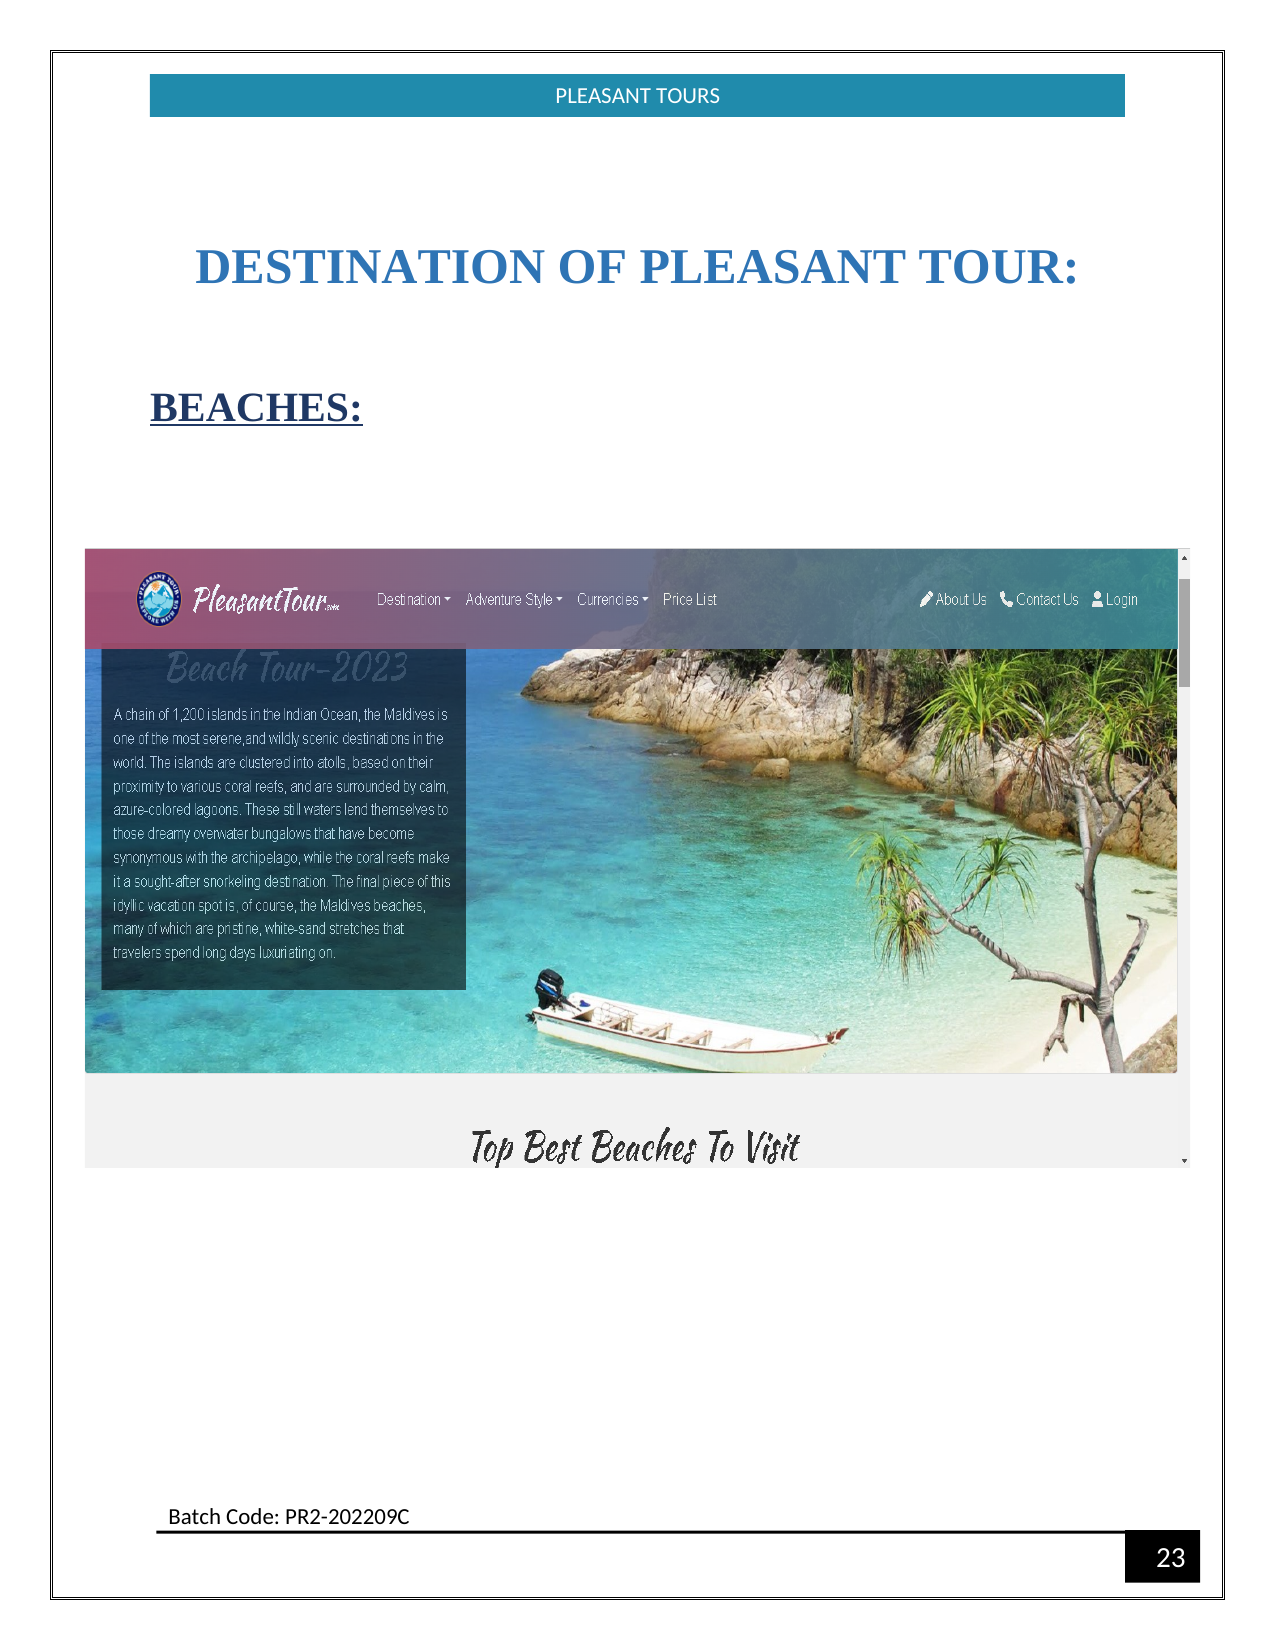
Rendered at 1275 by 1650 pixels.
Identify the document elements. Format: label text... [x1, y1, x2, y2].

subtitle DESTINATION OF PLEASANT TOUR: [150, 237, 1125, 294]
subtitle BEACHES: [150, 383, 1125, 431]
picture [84, 547, 1191, 1168]
